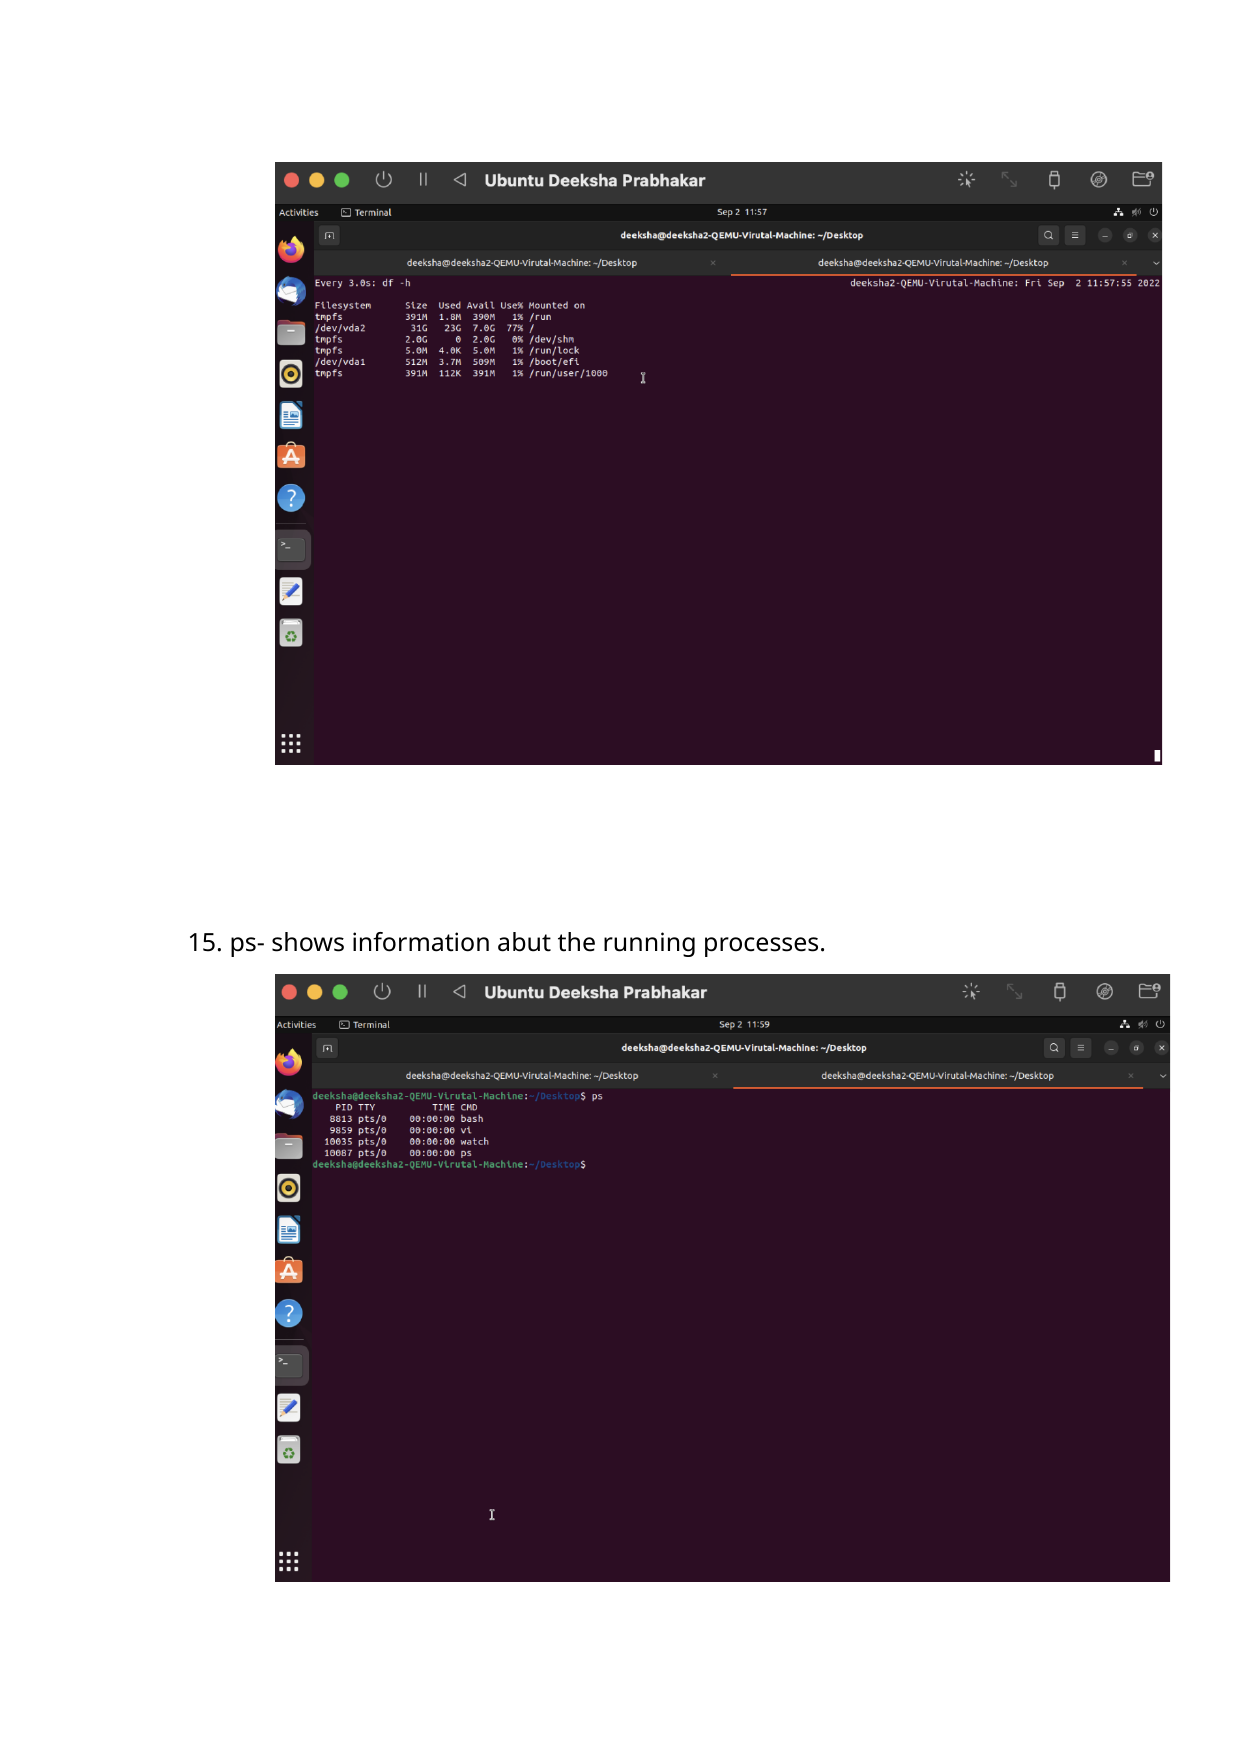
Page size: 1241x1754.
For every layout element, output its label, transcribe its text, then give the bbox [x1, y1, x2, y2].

picture [275, 162, 1163, 765]
picture [275, 974, 1171, 1582]
list ps- shows information abut the running processes. [187, 909, 1053, 974]
